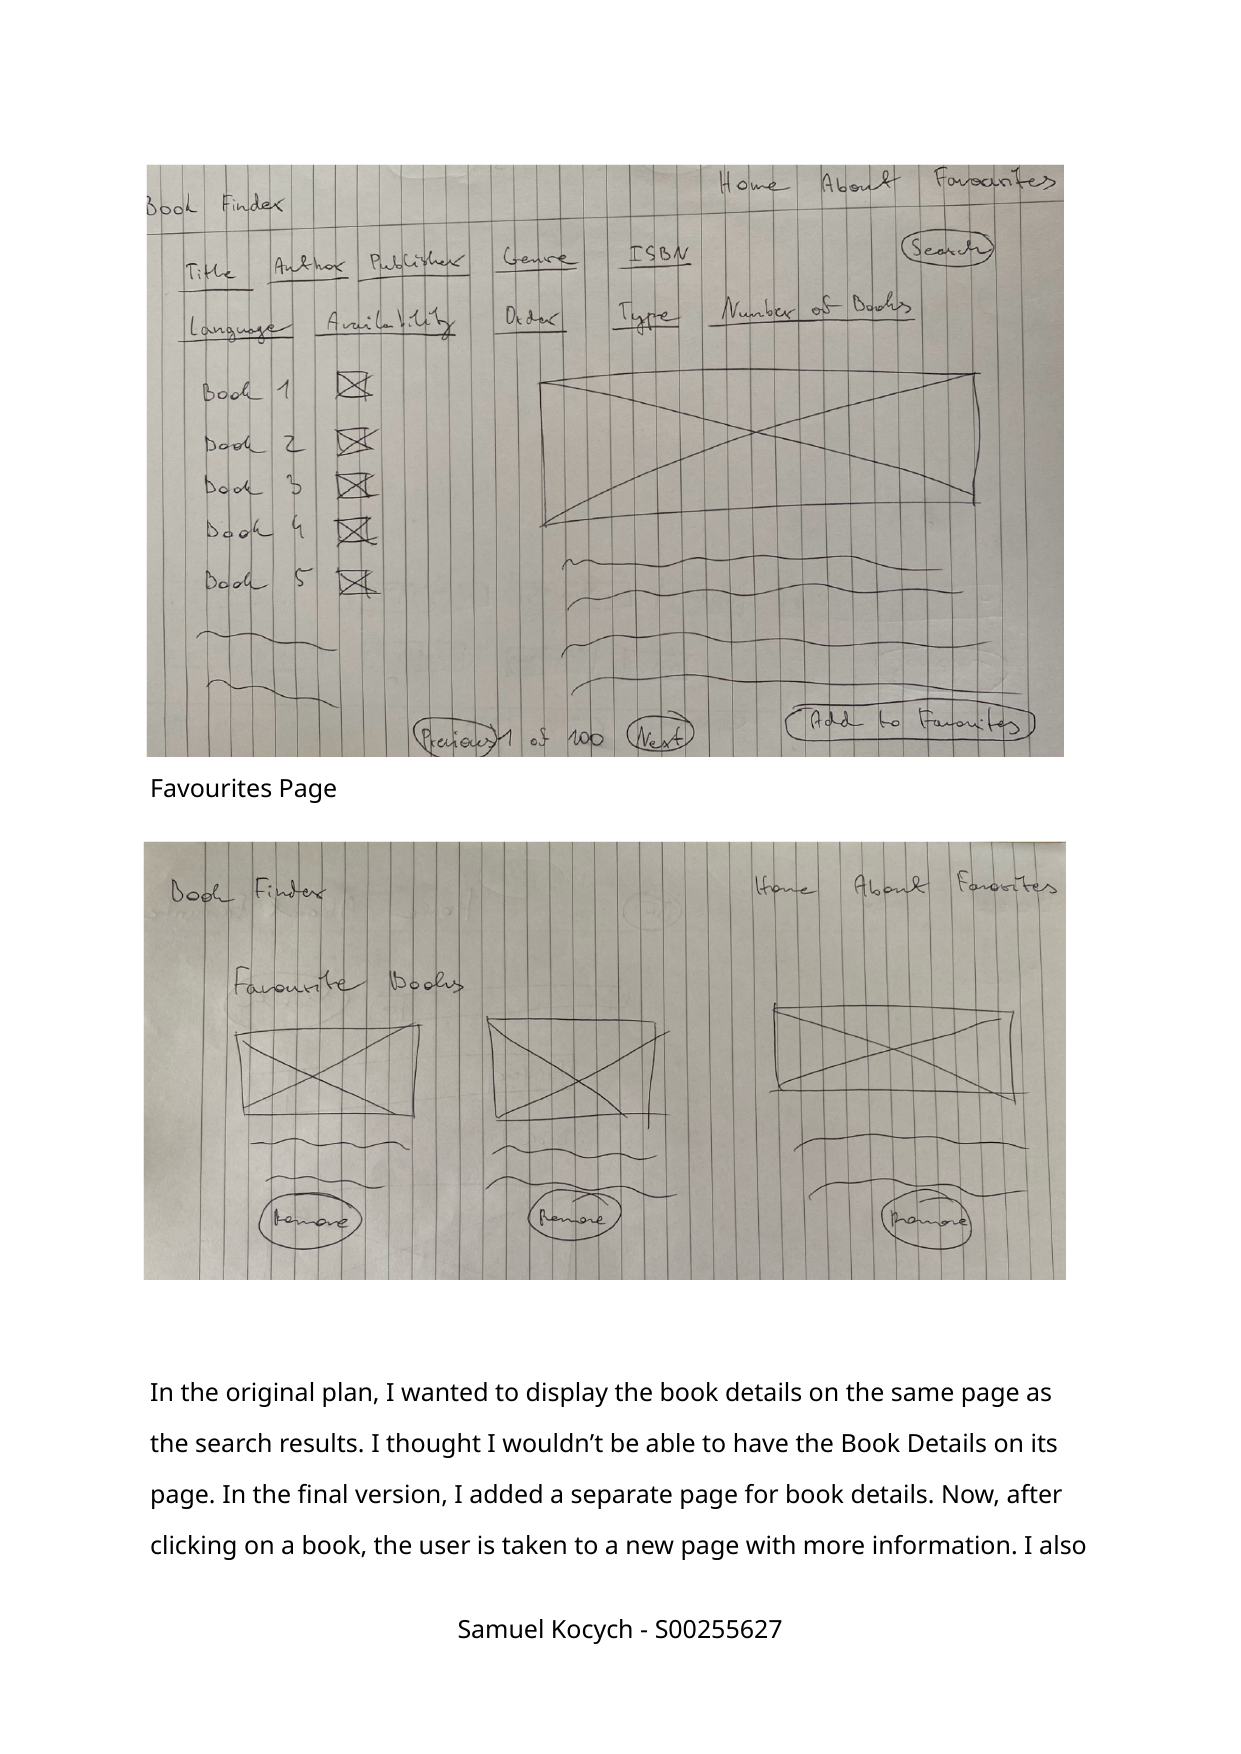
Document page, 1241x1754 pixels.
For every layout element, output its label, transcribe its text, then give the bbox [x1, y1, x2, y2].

picture [145, 842, 1066, 1280]
picture [148, 165, 1064, 757]
text Favourites Page [150, 771, 1090, 805]
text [150, 1374, 1090, 1562]
